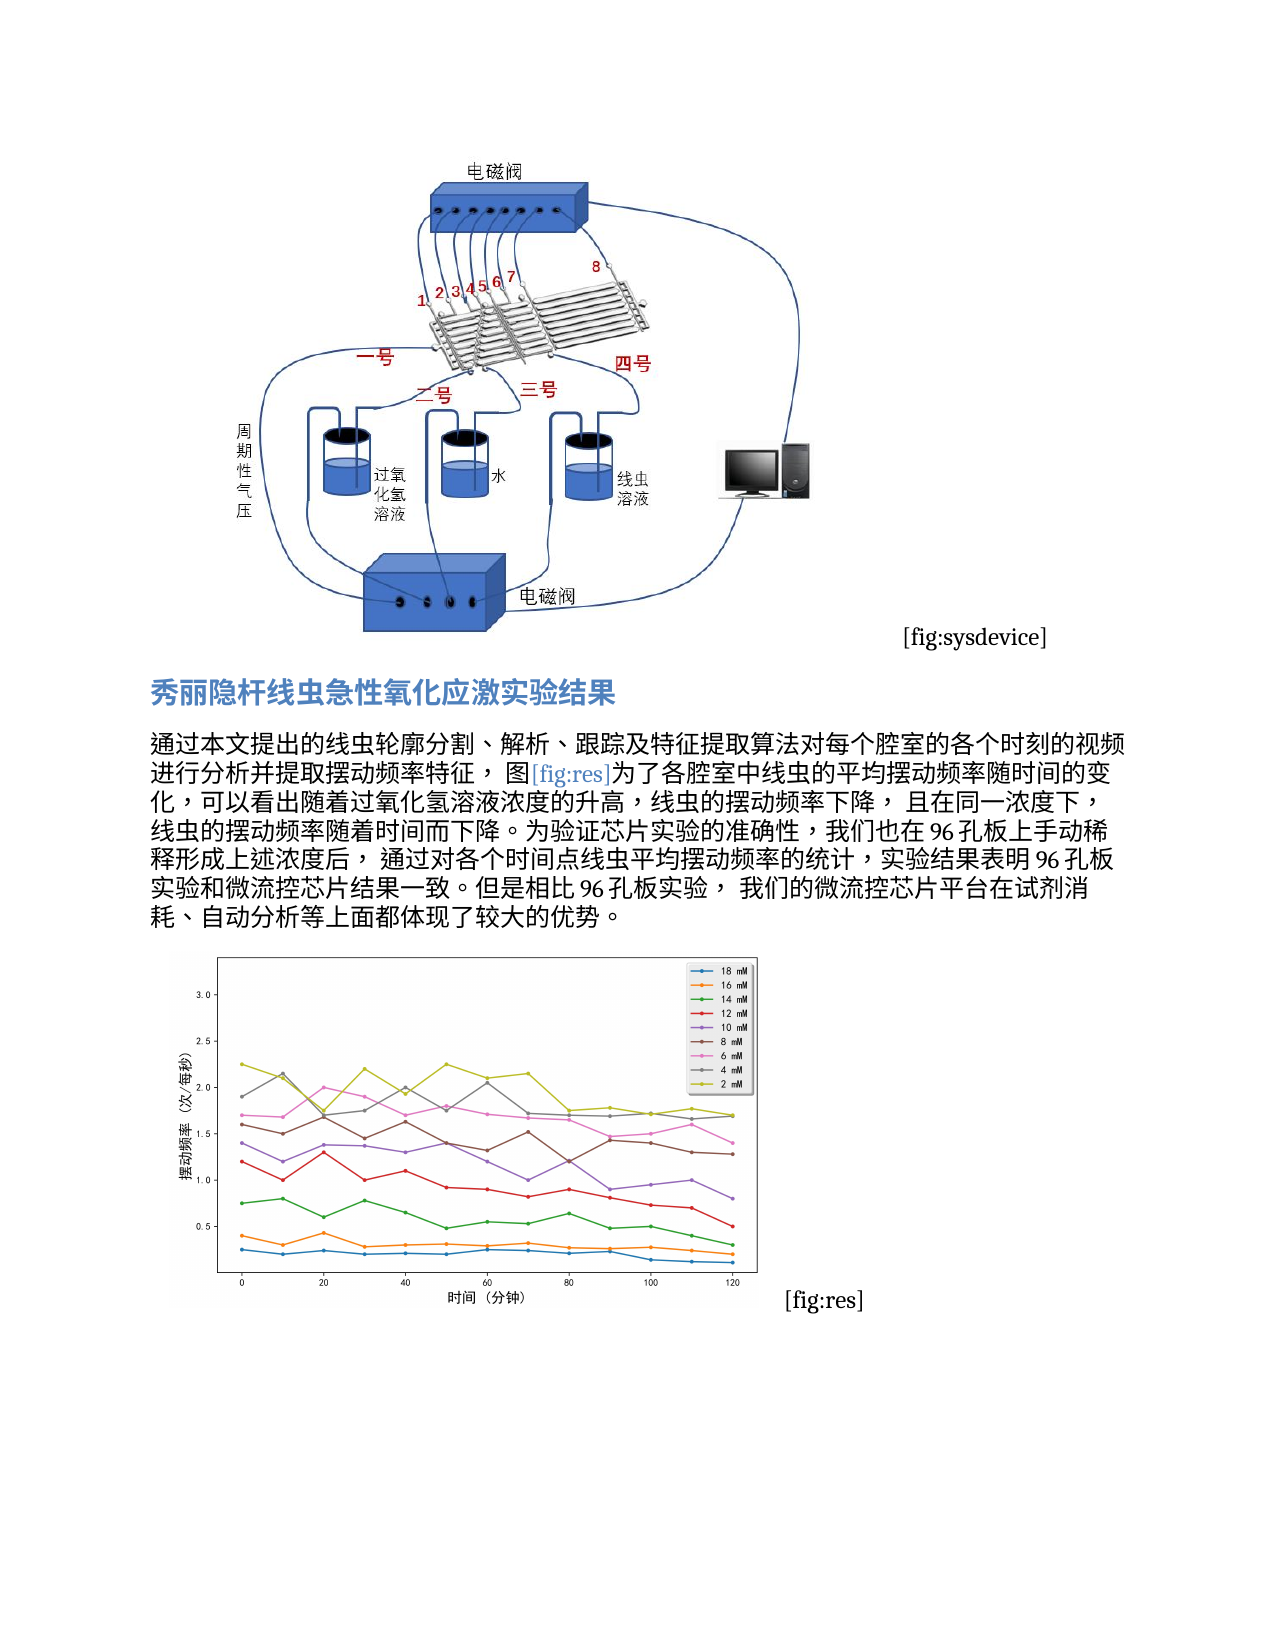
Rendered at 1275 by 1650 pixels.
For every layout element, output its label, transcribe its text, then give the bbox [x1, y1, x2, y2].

picture [168, 150, 878, 646]
picture [168, 951, 760, 1308]
subtitle 秀丽隐杆线虫急性氧化应激实验结果 [150, 673, 1125, 712]
text 通过本文提出的线虫轮廓分割、解析、跟踪及特征提取算法对每个腔室的各个时刻的视频进行分析并提取摆动频率特征， 图[fig:res]为了各腔室中线虫的平均摆动频率随时间的变化，可以看出随着过氧化氢溶液浓度的升高，线虫的摆动频率下降， 且在同一浓度下，线虫的摆动频率随着时间而下降。为验证芯片实验的准确性，我们也在96孔板上手动稀释形成上述浓度后， 通过对各个时间点线虫平均摆动频率的统计，实验结果表明96孔板实验和微流控芯片结果一致。但是相比96孔板实验， 我们的微流控芯片平台在试剂消耗、自动分析等上面都体现了较大的优势。 [150, 731, 1125, 932]
